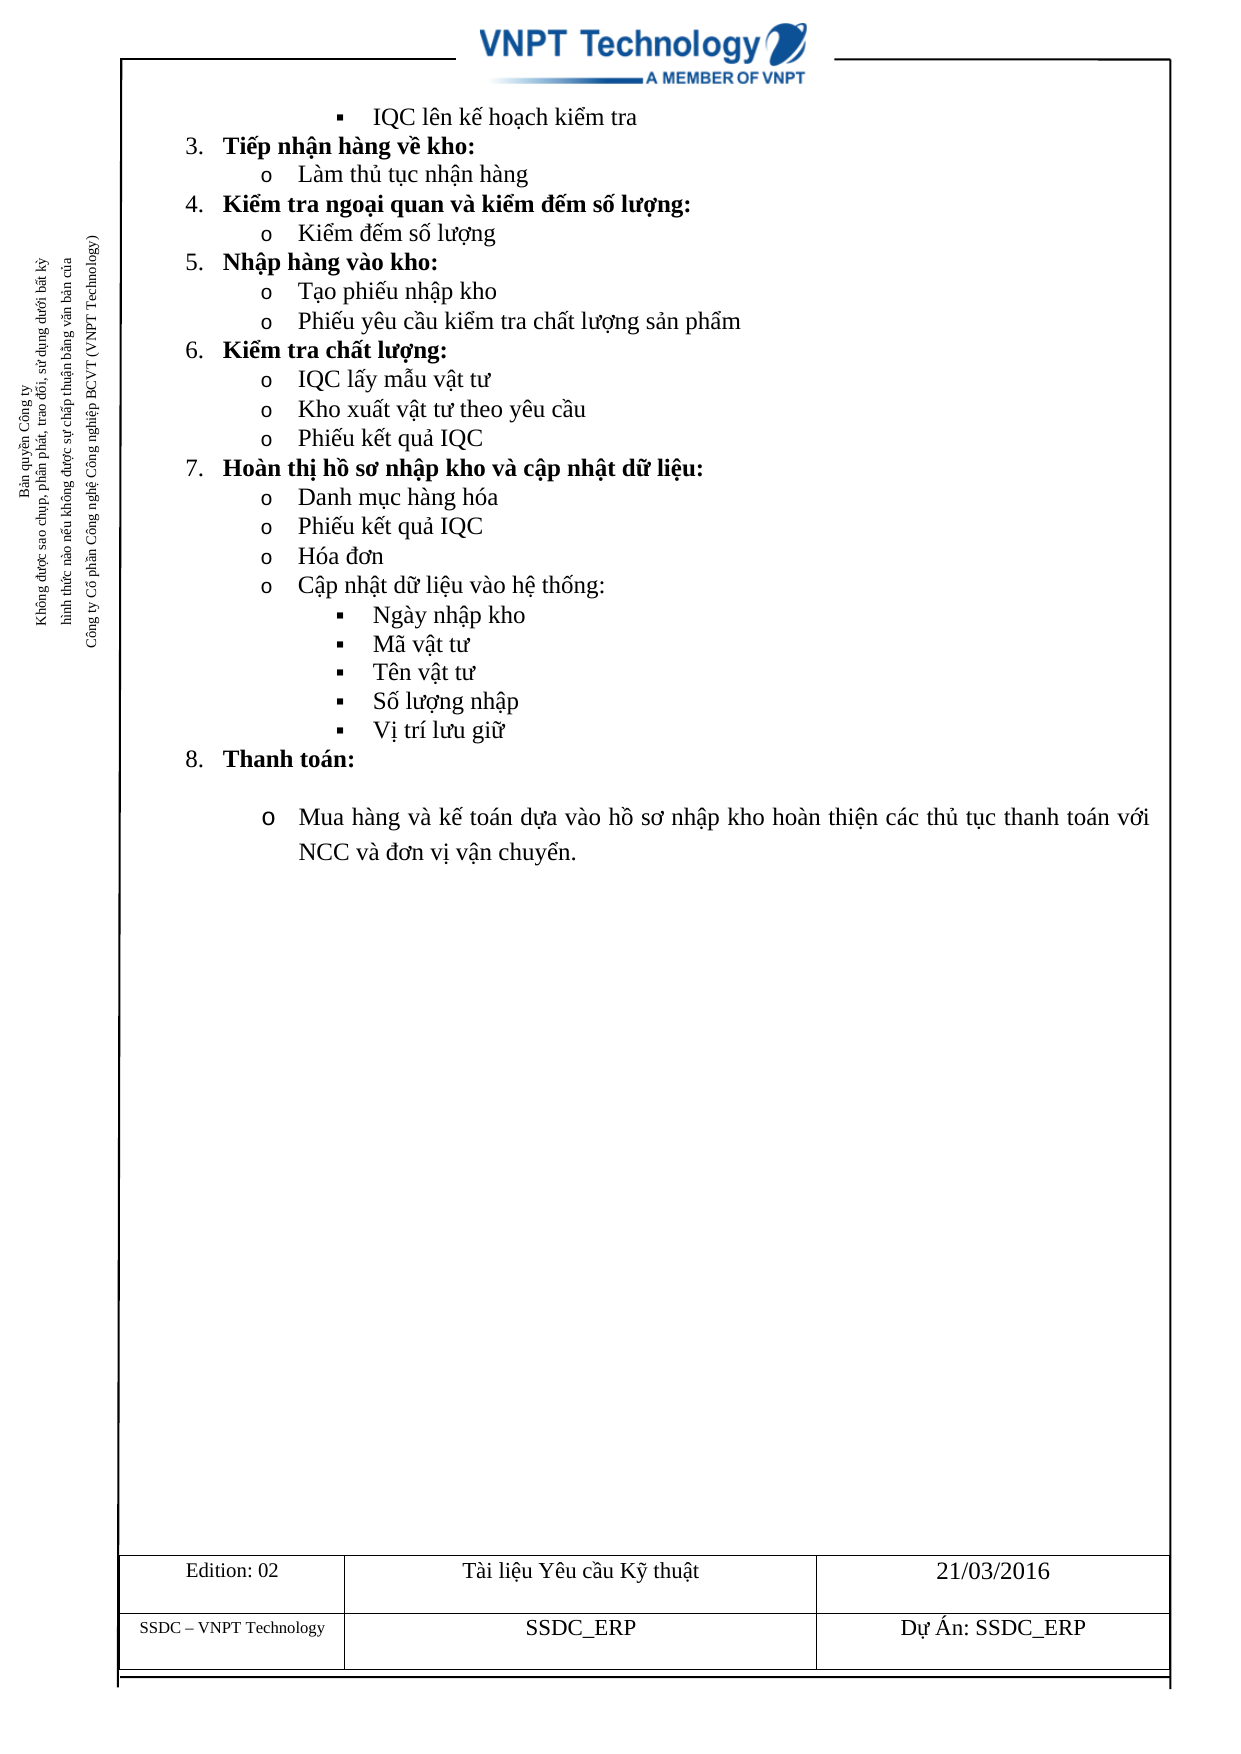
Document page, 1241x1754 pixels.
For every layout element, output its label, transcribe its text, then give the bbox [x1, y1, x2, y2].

list IQC lấy mẫu vật tư [260, 364, 1152, 394]
list Làm thủ tục nhận hàng [260, 159, 1152, 189]
list Tiếp nhận hàng về kho: [185, 131, 1152, 159]
list Kiểm tra ngoại quan và kiểm đếm số lượng: [185, 189, 1152, 218]
list Mã vật tư [335, 629, 1152, 657]
list Ngày nhập kho [335, 600, 1152, 629]
list Nhập hàng vào kho: [185, 247, 1152, 276]
list Tạo phiếu nhập kho [260, 276, 1152, 306]
list Kho xuất vật tư theo yêu cầu [260, 394, 1152, 423]
list IQC lên kế hoạch kiểm tra [335, 102, 1152, 131]
list Phiếu yêu cầu kiểm tra chất lượng sản phẩm [260, 306, 1152, 335]
list Mua hàng và kế toán dựa vào hồ sơ nhập kho hoàn thiện các thủ tục thanh toán với NCC và đơn vị vận chuyển. [261, 802, 1152, 866]
list Hoàn thị hồ sơ nhập kho và cập nhật dữ liệu: [185, 453, 1152, 482]
list Thanh toán: [185, 744, 1152, 772]
list Danh mục hàng hóa [260, 482, 1152, 511]
list Phiếu kết quả IQC [260, 511, 1152, 541]
list Số lượng nhập [335, 686, 1152, 715]
list Cập nhật dữ liệu vào hệ thống: [260, 570, 1152, 600]
list Hóa đơn [260, 541, 1152, 570]
list Kiểm tra chất lượng: [185, 335, 1152, 364]
list Tên vật tư [335, 657, 1152, 686]
list Phiếu kết quả IQC [260, 423, 1152, 453]
list Vị trí lưu giữ [335, 715, 1152, 744]
list Kiểm đếm số lượng [260, 218, 1152, 247]
picture [479, 23, 808, 85]
